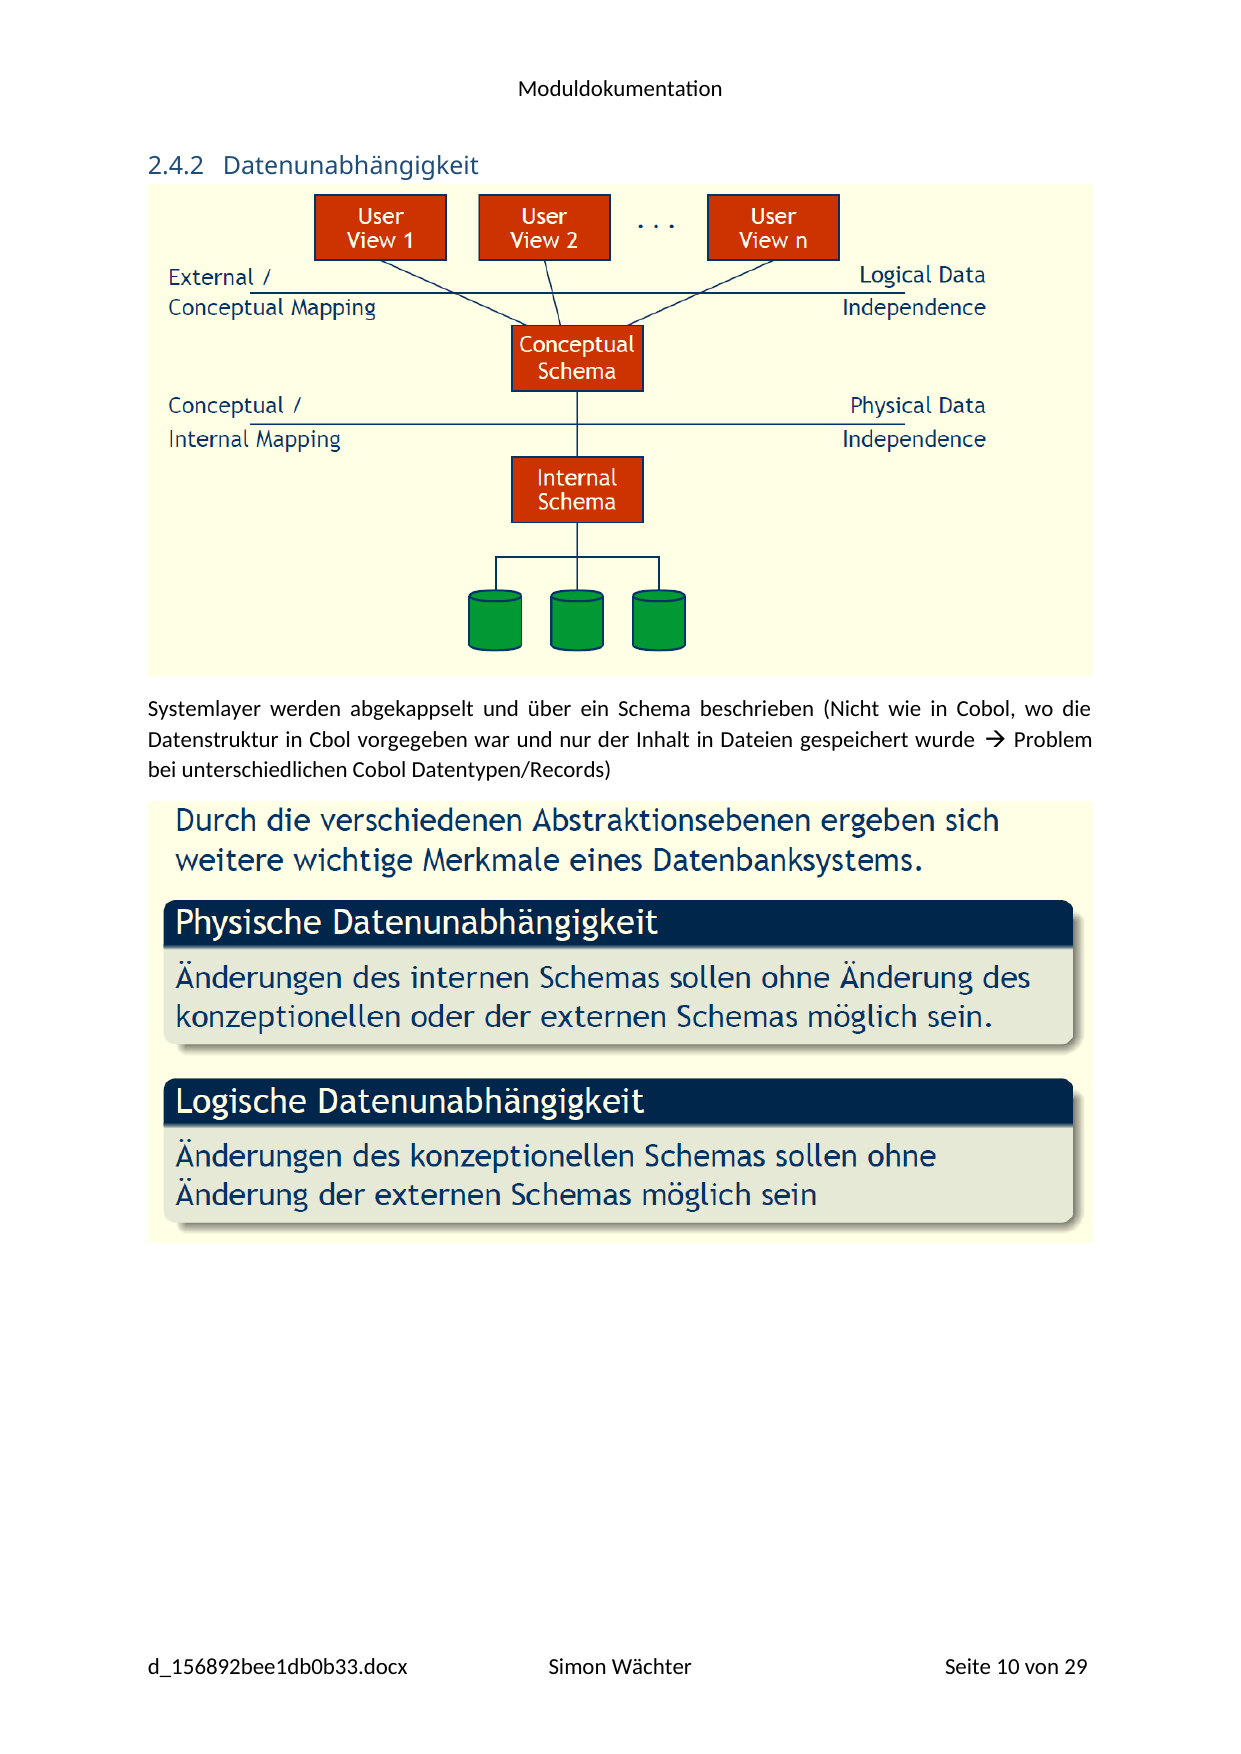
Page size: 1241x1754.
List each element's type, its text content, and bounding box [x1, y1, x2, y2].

picture [147, 801, 1093, 1243]
picture [147, 184, 1093, 676]
subtitle Datenunabhängigkeit [148, 148, 1093, 182]
text Systemlayer werden abgekappselt und über ein Schema beschrieben (Nicht wie in Cobol, wo die Datenstruktur in Cbol vorgegeben war und nur der Inhalt in Dateien gespeichert wurde Problem bei unterschiedlichen Cobol Datentypen/Records) [148, 694, 1093, 783]
